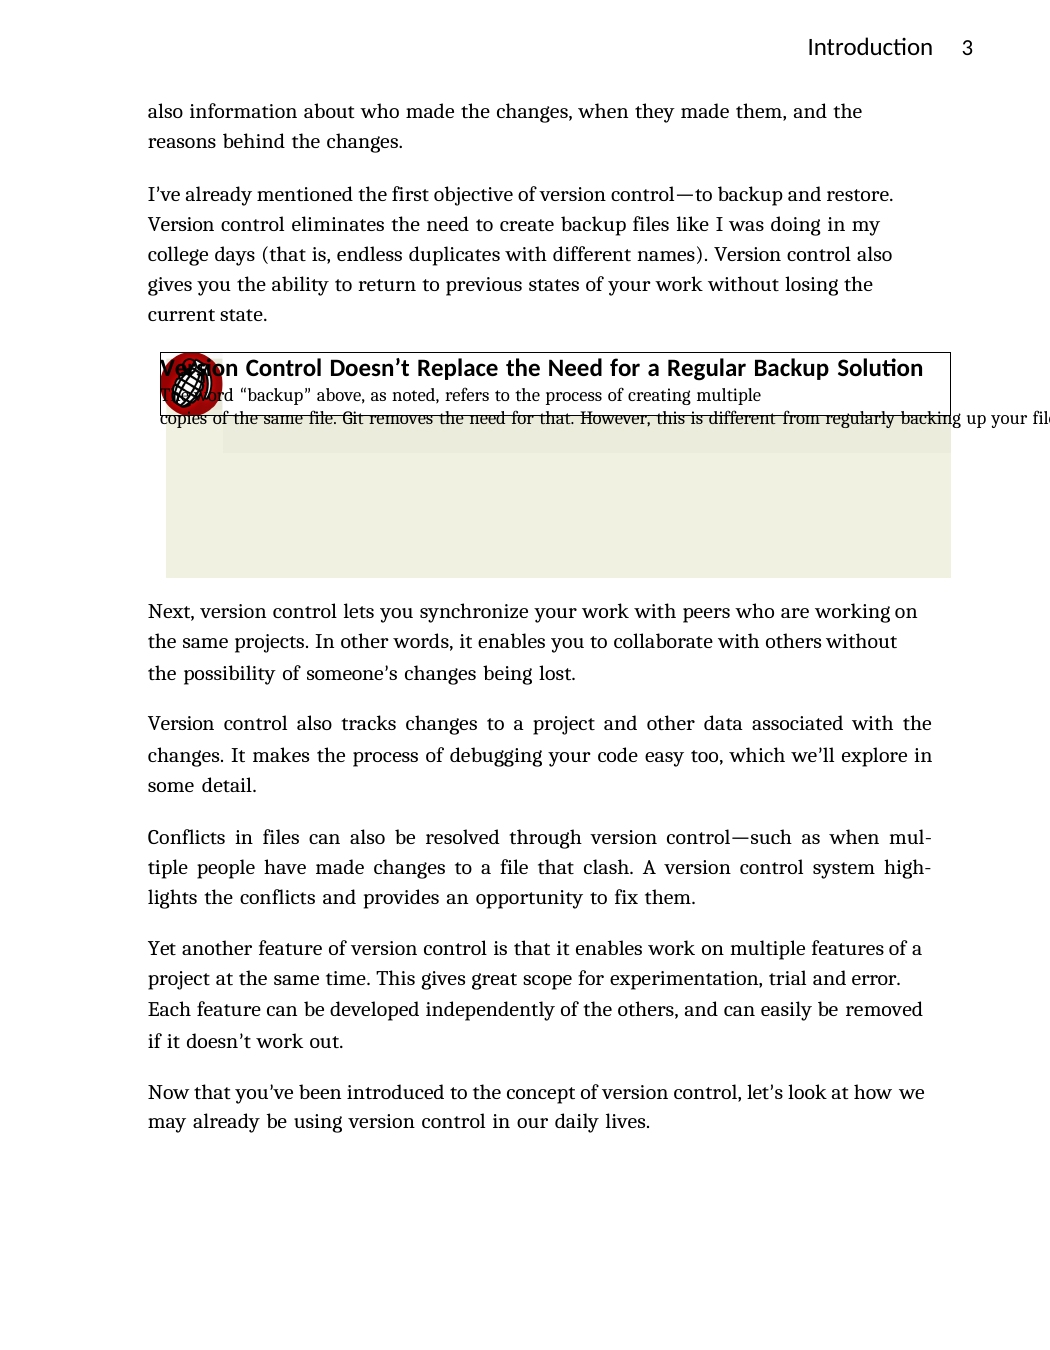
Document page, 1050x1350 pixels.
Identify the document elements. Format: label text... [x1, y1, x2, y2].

text Next, version control lets you synchronize your work with peers who are working on the same projects. In other words, it enables you to collaborate with others without the possibility of someone’s changes being lost. [148, 599, 932, 686]
text Version control also tracks changes to a project and other data associated with the changes. It makes the process of debugging your code easy too, which we’ll explore in some detail. [148, 712, 932, 797]
text Yet another feature of version control is that it enables work on multiple features of a project at the same time. This gives great scope for experimentation, trial and error. Each feature can be developed independently of the others, and can easily be removed if it doesn’t work out. [148, 937, 932, 1054]
text also information about who made the changes, when they made them, and the reasons behind the changes. [148, 100, 932, 154]
text Conflicts in files can also be resolved through version control—such as when mul- tiple people have made changes to a file that clash. A version control system high- lights the conflicts and provides an opportunity to fix them. [148, 824, 932, 910]
picture [161, 353, 950, 415]
text Now that you’ve been introduced to the concept of version control, let’s look at how we may already be using version control in our daily lives. [148, 1079, 932, 1134]
text I’ve already mentioned the first objective of version control—to backup and restore. Version control eliminates the need to create backup files like I was doing in my college days (that is, endless duplicates with different names). Version control also gives you the ability to return to previous states of your work without losing the current state. [148, 181, 932, 327]
